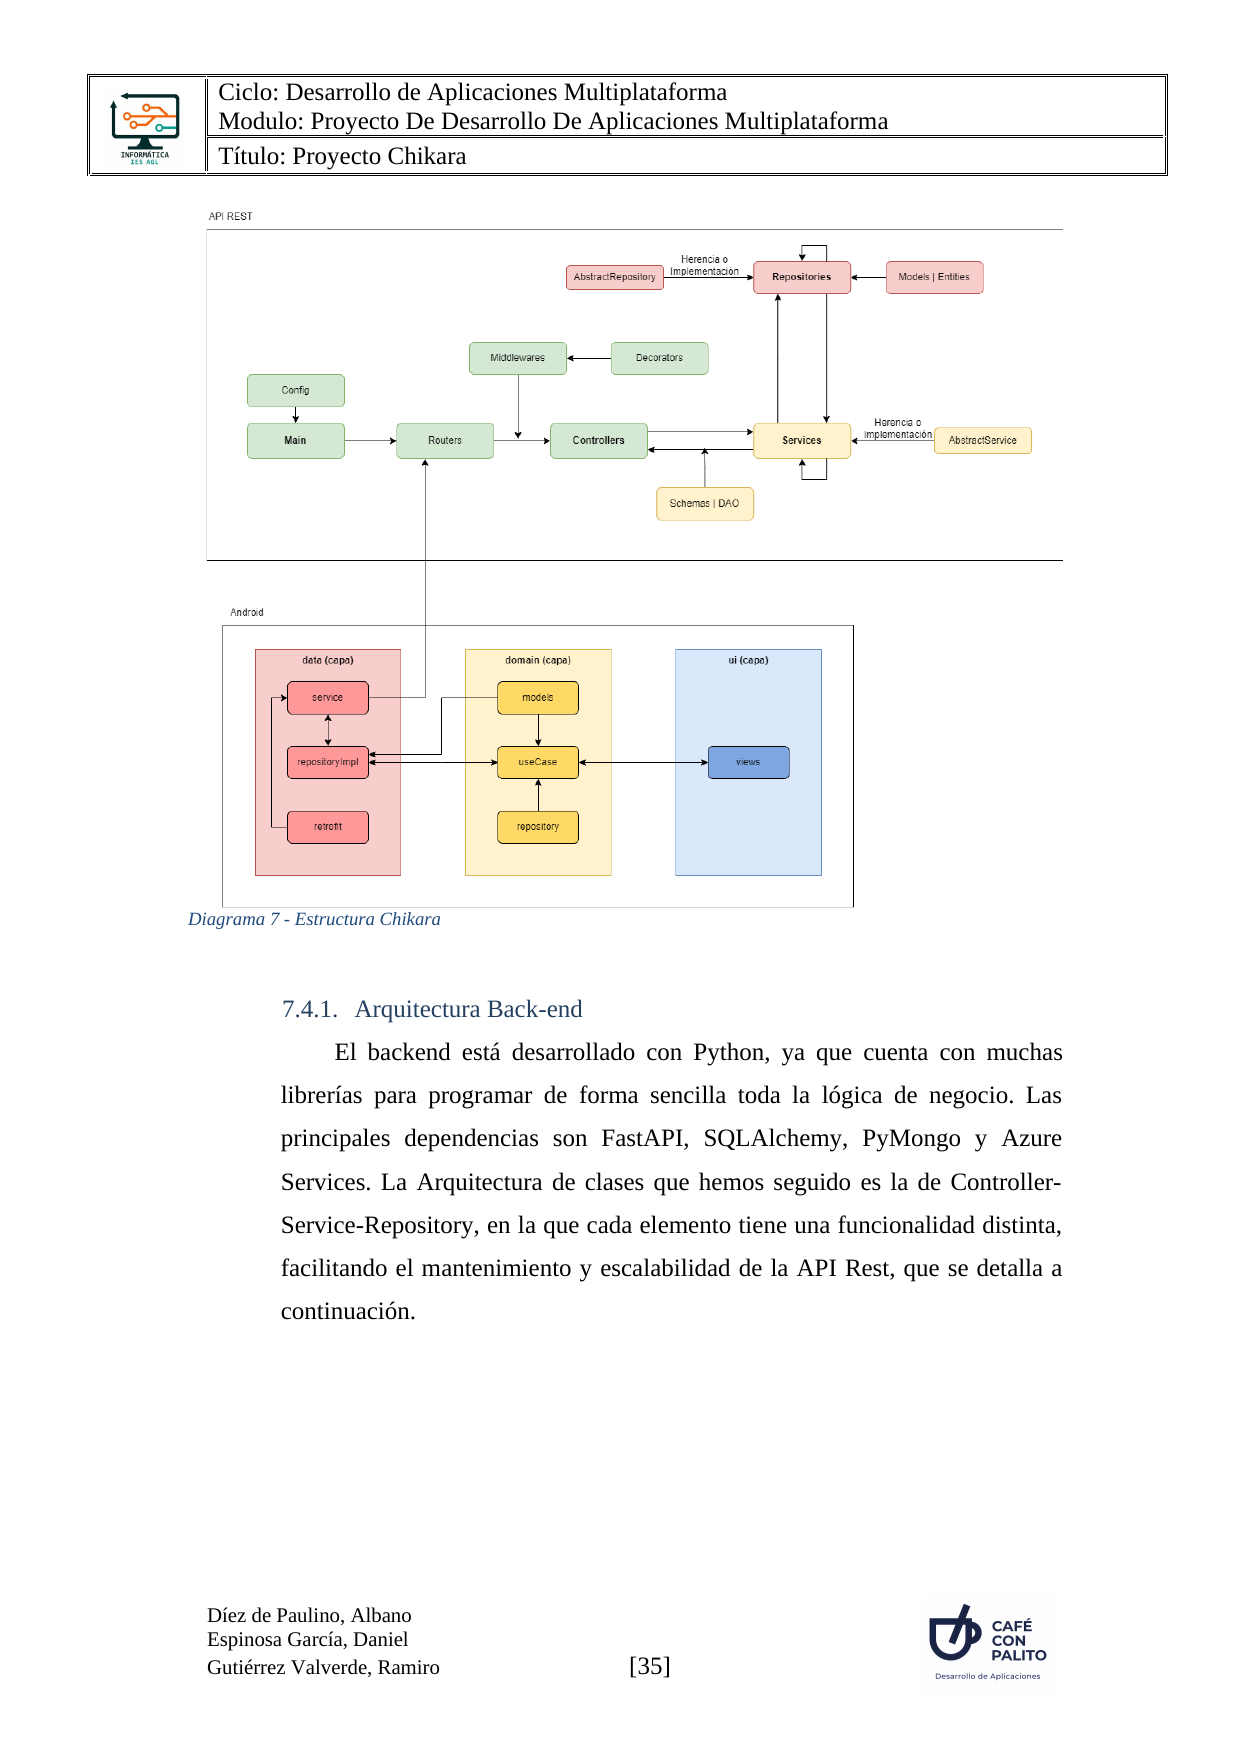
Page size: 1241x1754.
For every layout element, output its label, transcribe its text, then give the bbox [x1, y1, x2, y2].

text El backend está desarrollado con Python, ya que cuenta con muchas librerías para programar de forma sencilla toda la lógica de negocio. Las principales dependencias son FastAPI, SQLAlchemy, PyMongo y Azure Services. La Arquitectura de clases que hemos seguido es la de Controller-Service-Repository, en la que cada elemento tiene una funcionalidad distinta, facilitando el mantenimiento y escalabilidad de la API Rest, que se detalla a continuación. [281, 1037, 1063, 1325]
picture [106, 87, 186, 168]
subtitle Arquitectura Back-end [282, 994, 1063, 1023]
picture [206, 205, 1063, 908]
picture [921, 1595, 1058, 1695]
